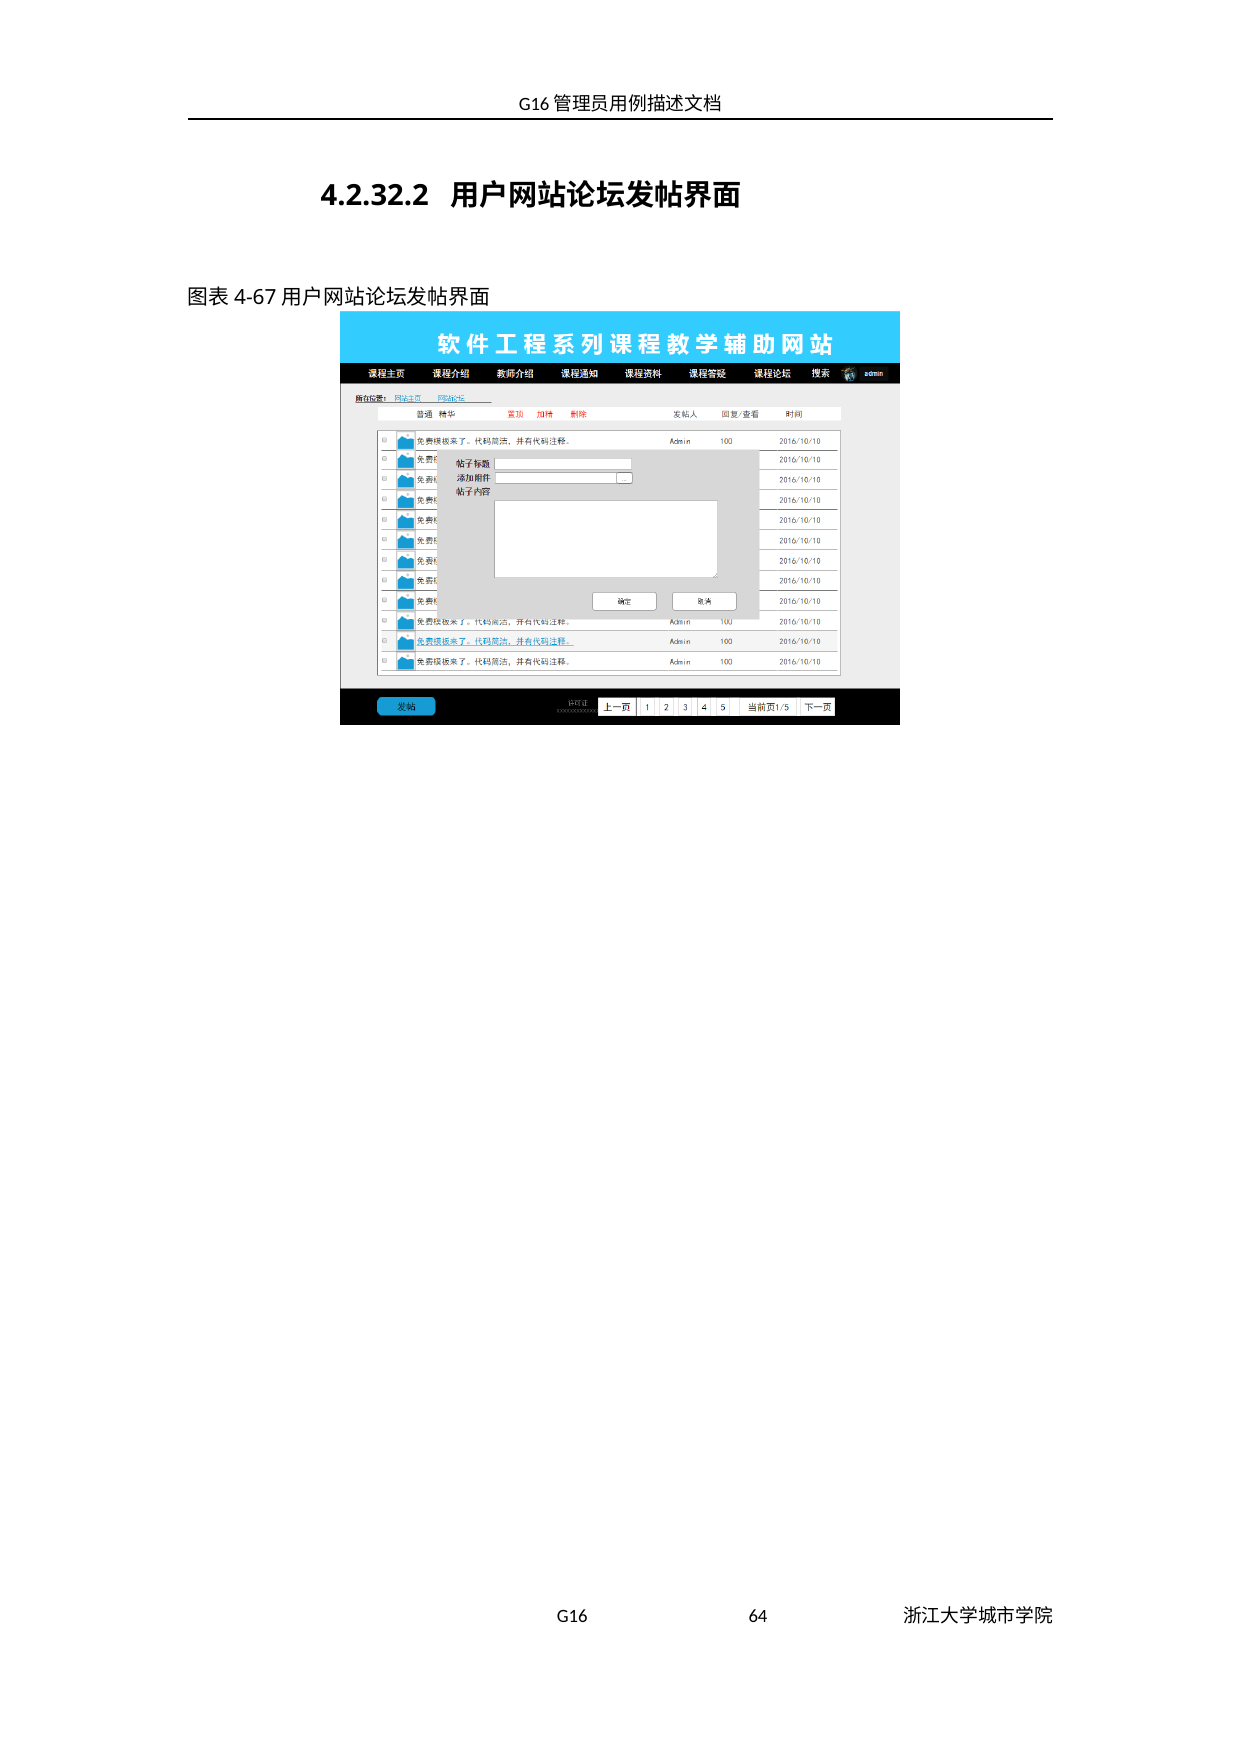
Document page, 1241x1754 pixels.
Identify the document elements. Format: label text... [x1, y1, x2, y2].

subtitle 用户网站论坛发帖界面 [320, 160, 1053, 225]
picture [340, 311, 900, 725]
